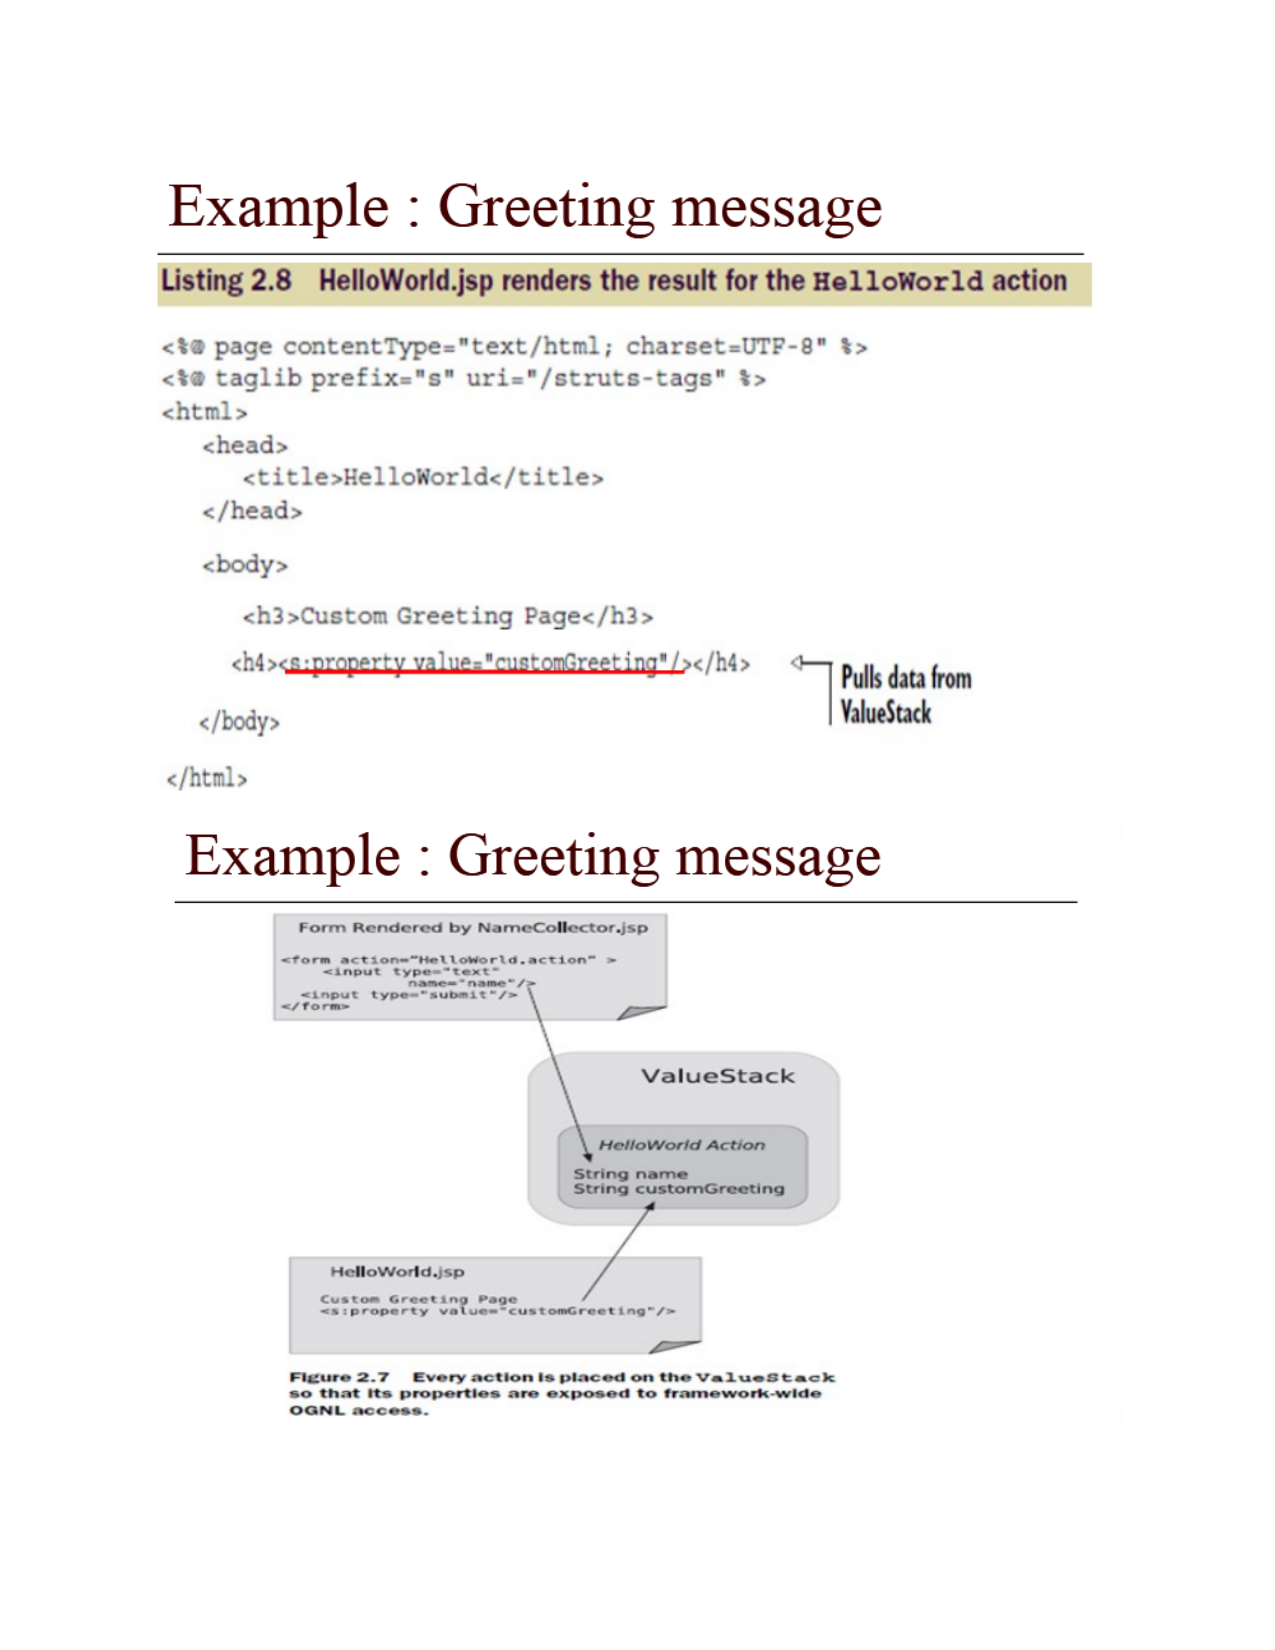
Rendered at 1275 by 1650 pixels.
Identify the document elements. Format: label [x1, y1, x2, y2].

picture [150, 150, 1124, 797]
picture [150, 821, 1124, 1427]
